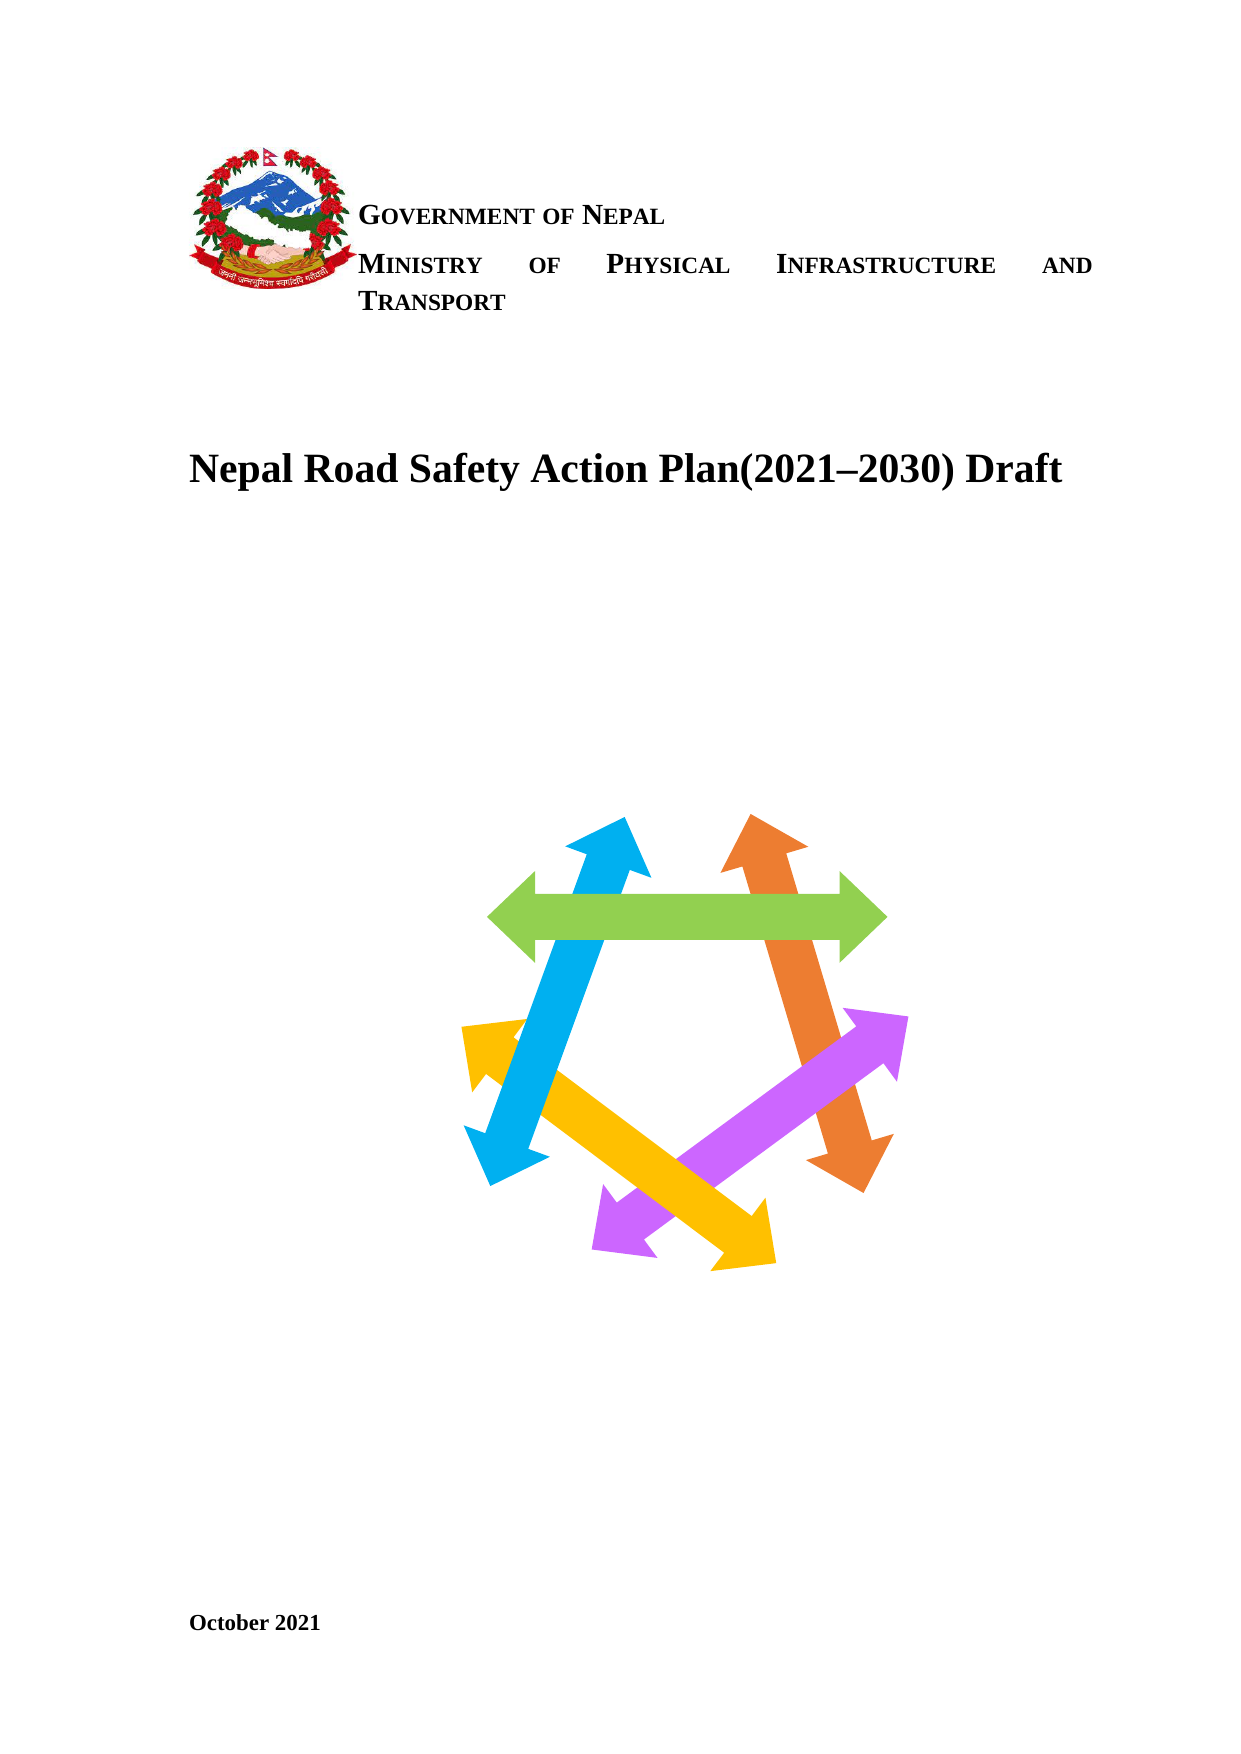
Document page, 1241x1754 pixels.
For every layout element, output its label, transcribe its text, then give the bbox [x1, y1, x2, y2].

text Nepal Road Safety Action Plan(2021–2030) Draft [189, 444, 1092, 492]
table_header [189, 148, 358, 332]
text October 2021 [189, 1609, 1092, 1635]
table_header Government of Nepal Ministry of Physical Infrastructure and Transport [358, 148, 1093, 332]
picture [188, 147, 357, 289]
